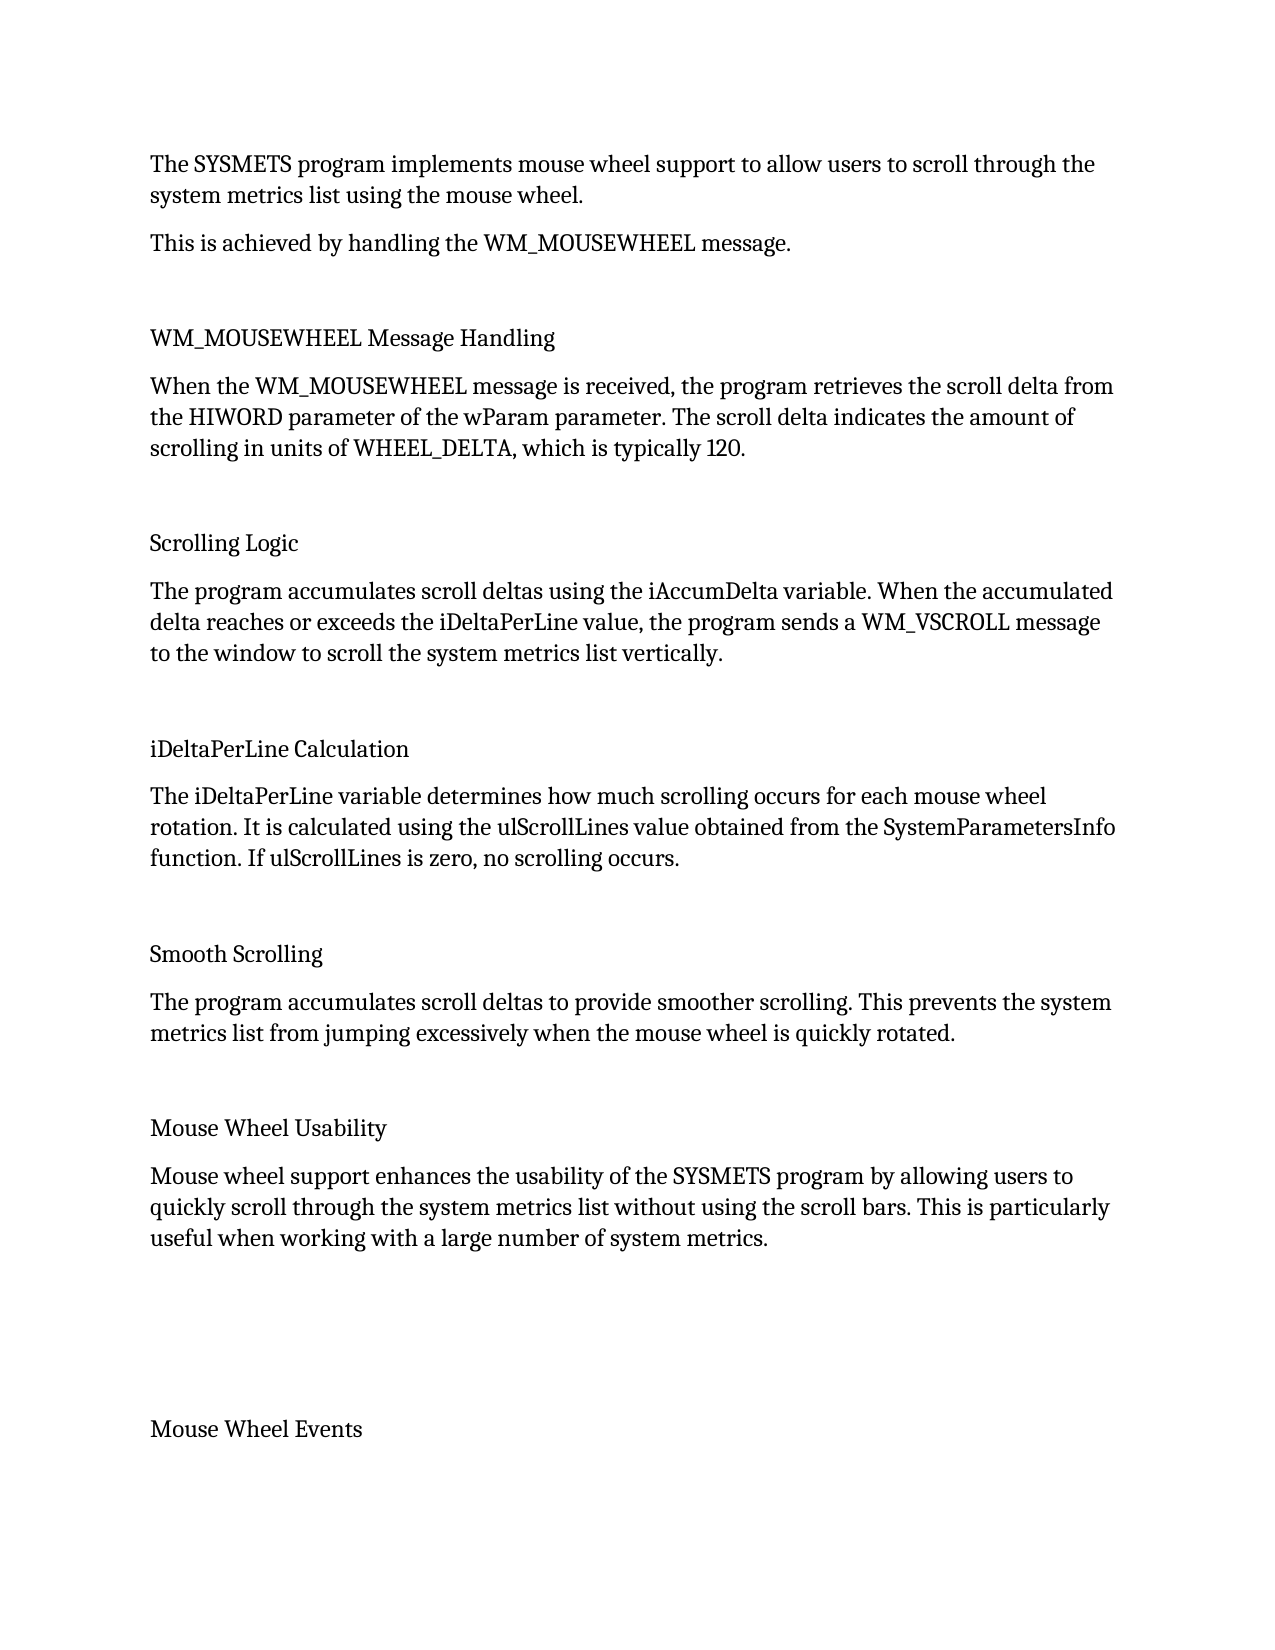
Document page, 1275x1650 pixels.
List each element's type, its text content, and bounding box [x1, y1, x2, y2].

text The iDeltaPerLine variable determines how much scrolling occurs for each mouse wheel rotation. It is calculated using the ulScrollLines value obtained from the SystemParametersInfo function. If ulScrollLines is zero, no scrolling occurs. [150, 782, 1125, 873]
text Smooth Scrolling [150, 940, 1125, 968]
text The SYSMETS program implements mouse wheel support to allow users to scroll through the system metrics list using the mouse wheel. [150, 150, 1125, 210]
text The program accumulates scroll deltas using the iAccumDelta variable. When the accumulated delta reaches or exceeds the iDeltaPerLine value, the program sends a WM_VSCROLL message to the window to scroll the system metrics list vertically. [150, 577, 1125, 668]
text This is achieved by handling the WM_MOUSEWHEEL message. [150, 229, 1125, 257]
text WM_MOUSEWHEEL Message Handling [150, 324, 1125, 353]
text Mouse Wheel Events [150, 1414, 1125, 1443]
text Mouse wheel support enhances the usability of the SYSMETS program by allowing users to quickly scroll through the system metrics list without using the scroll bars. This is particularly useful when working with a large number of system metrics. [150, 1162, 1125, 1252]
text Scrolling Logic [150, 529, 1125, 558]
text iDeltaPerLine Calculation [150, 734, 1125, 763]
text The program accumulates scroll deltas to provide smoother scrolling. This prevents the system metrics list from jumping excessively when the mouse wheel is quickly rotated. [150, 987, 1125, 1047]
text When the WM_MOUSEWHEEL message is received, the program retrieves the scroll delta from the HIWORD parameter of the wParam parameter. The scroll delta indicates the amount of scrolling in units of WHEEL_DELTA, which is typically 120. [150, 372, 1125, 463]
text Mouse Wheel Usability [150, 1114, 1125, 1143]
